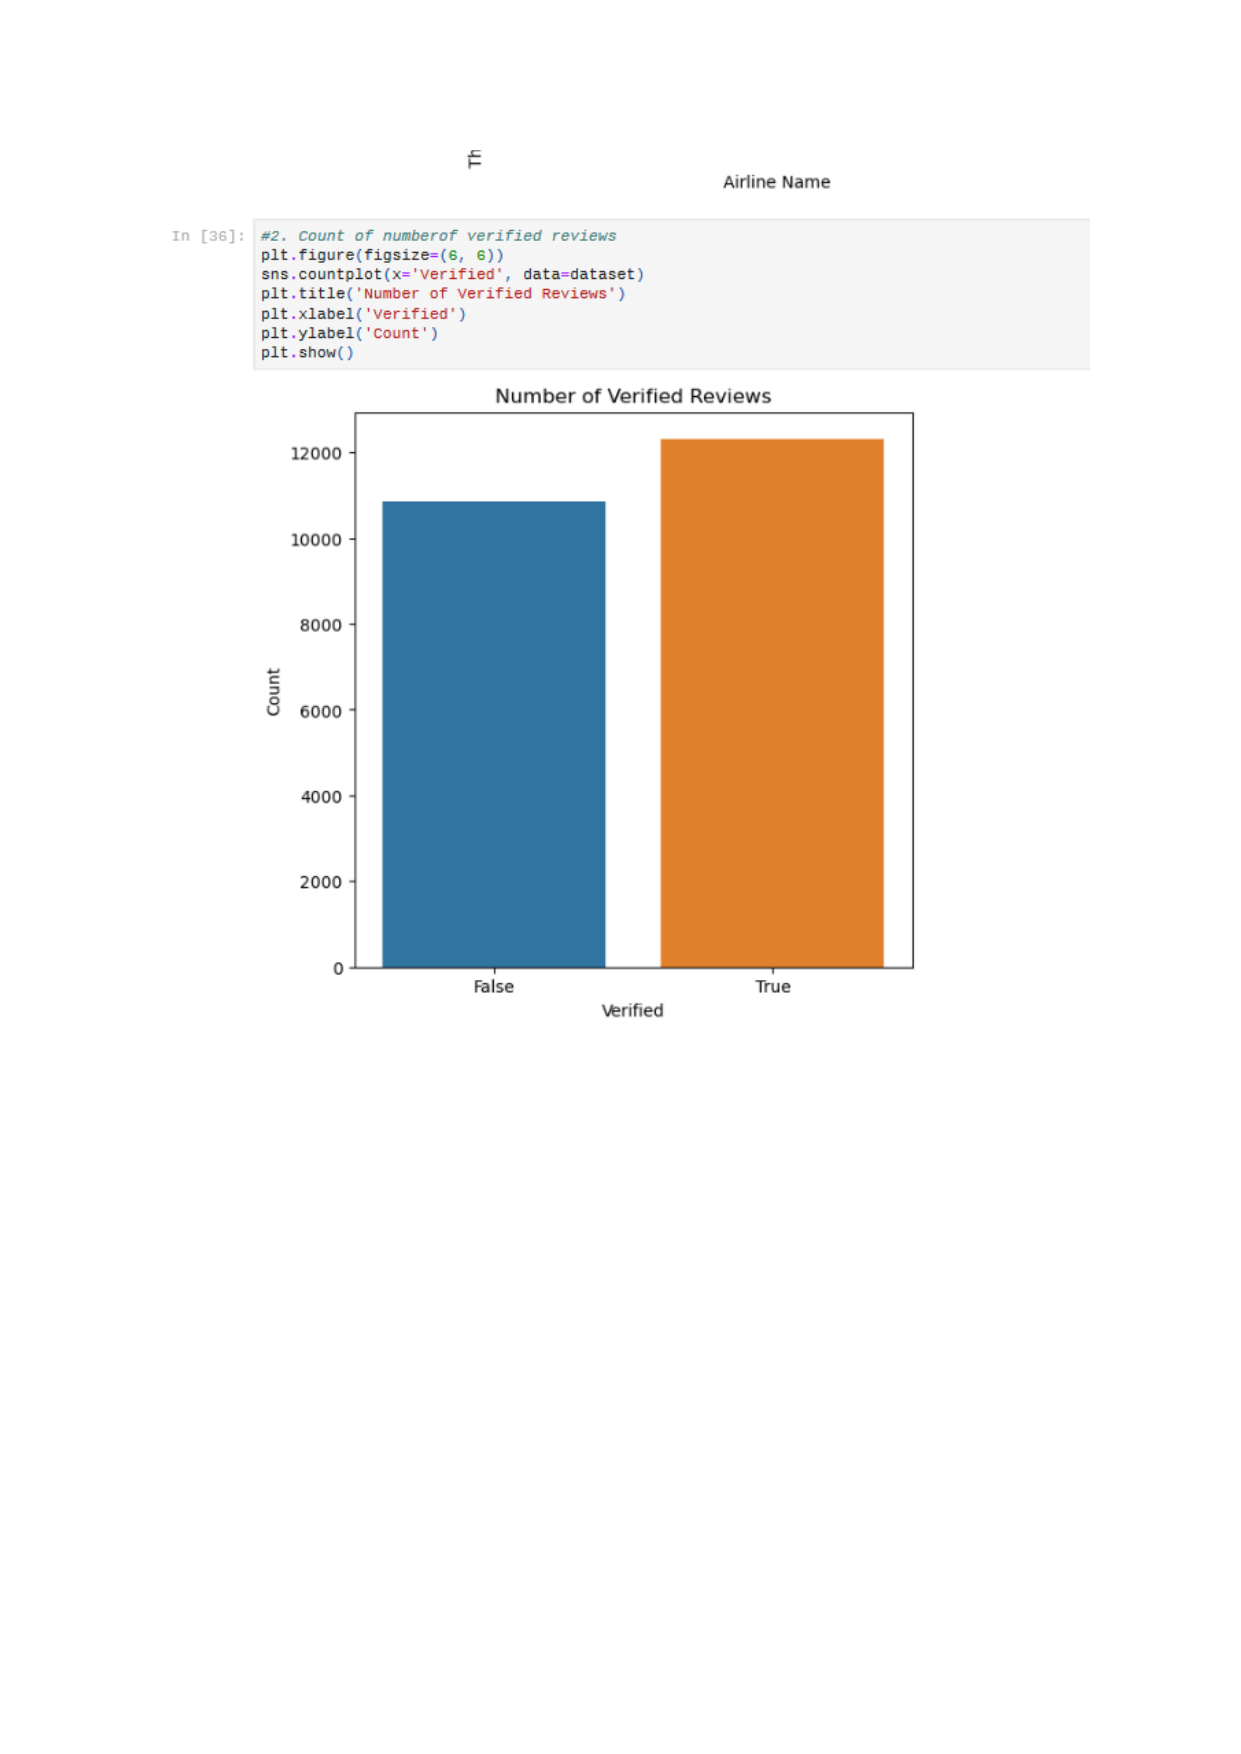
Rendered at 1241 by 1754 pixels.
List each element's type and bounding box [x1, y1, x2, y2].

picture [150, 150, 1091, 1038]
